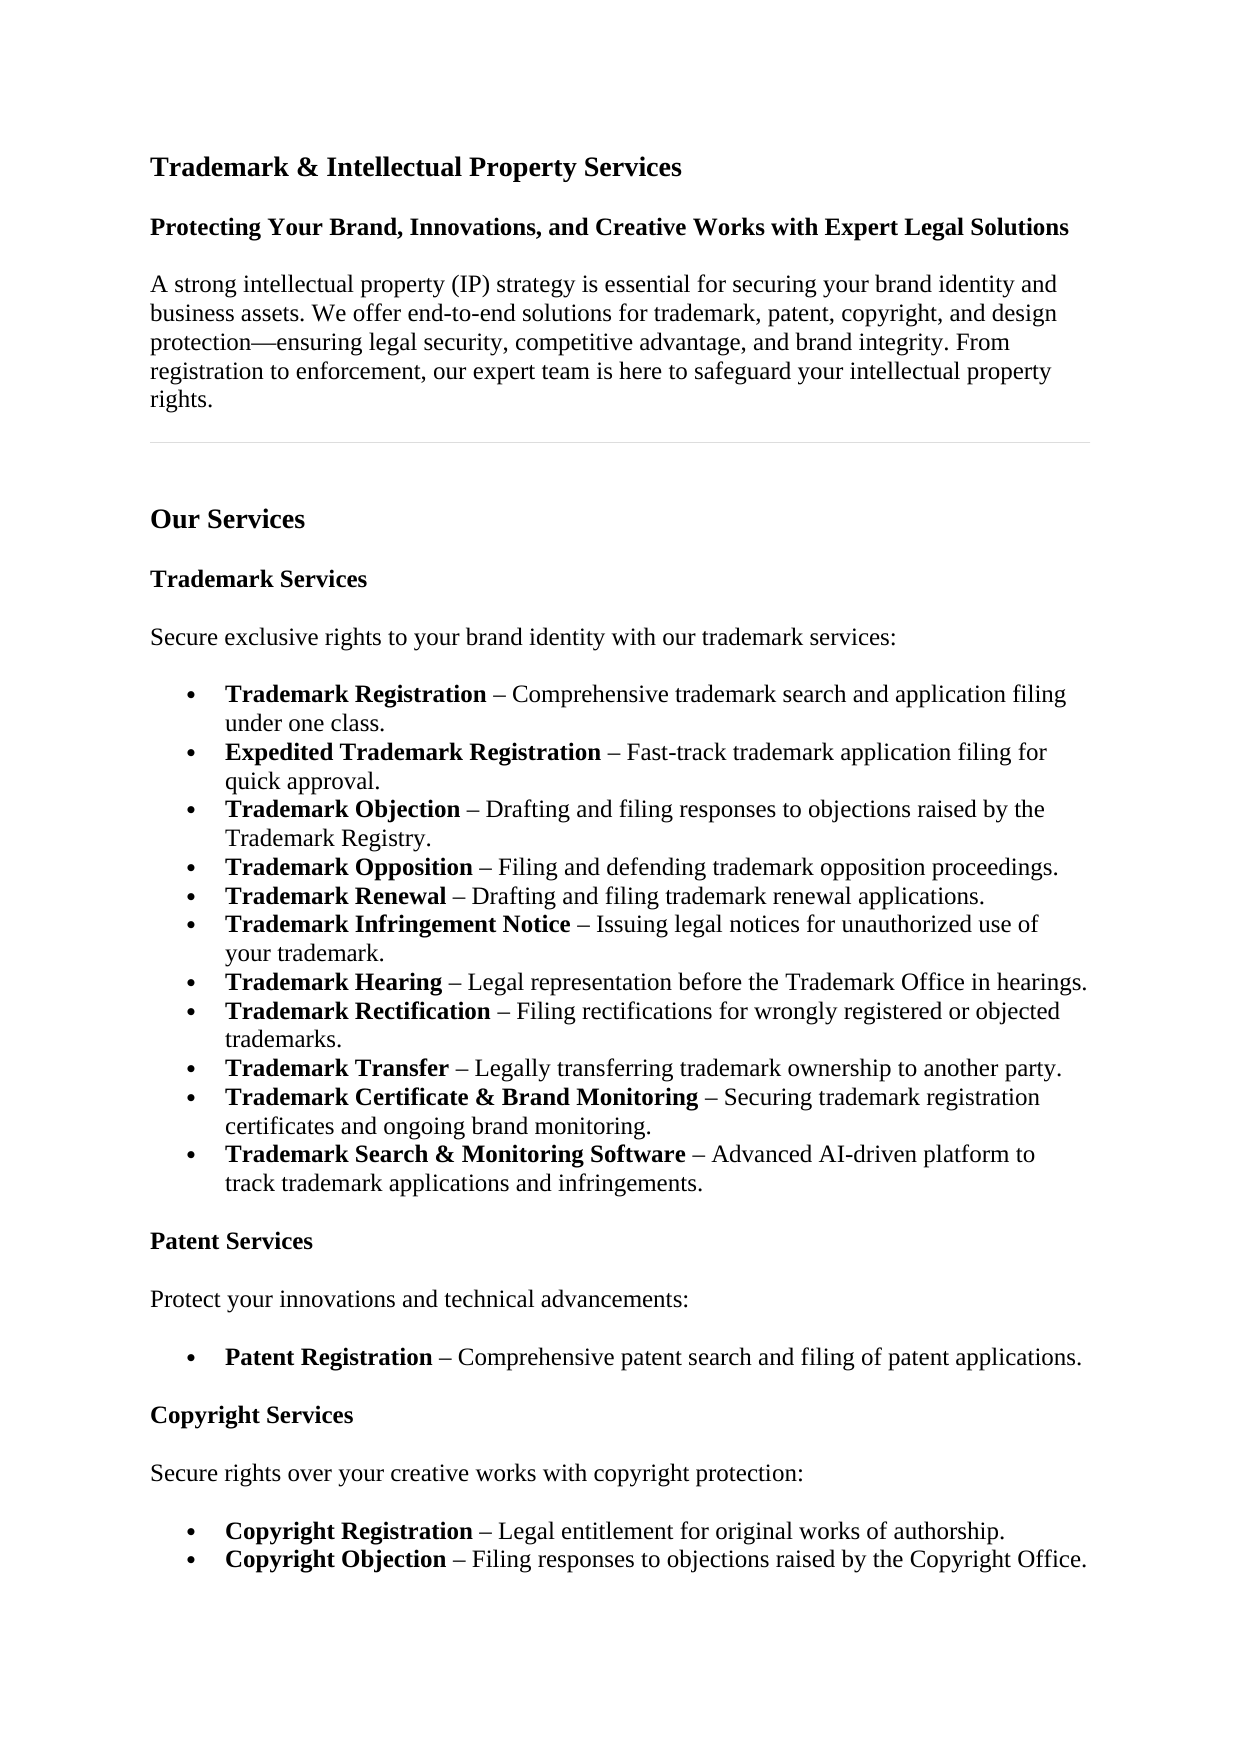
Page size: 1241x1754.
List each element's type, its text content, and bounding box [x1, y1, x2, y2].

text A strong intellectual property (IP) strategy is essential for securing your brand identity and business assets. We offer end-to-end solutions for trademark, patent, copyright, and design protection—ensuring legal security, competitive advantage, and brand integrity. From registration to enforcement, our expert team is here to safeguard your intellectual property rights. [150, 269, 1090, 413]
text Protect your innovations and technical advancements: [150, 1284, 1090, 1313]
list Trademark Opposition – Filing and defending trademark opposition proceedings. [187, 852, 1090, 881]
text Protecting Your Brand, Innovations, and Creative Works with Expert Legal Solutions [150, 212, 1090, 240]
text Secure exclusive rights to your brand identity with our trademark services: [150, 622, 1090, 650]
list Copyright Objection – Filing responses to objections raised by the Copyright Office. [187, 1544, 1090, 1573]
text Copyright Services [150, 1400, 1090, 1429]
list Trademark Certificate & Brand Monitoring – Securing trademark registration certificates and ongoing brand monitoring. [187, 1082, 1090, 1139]
text Patent Services [150, 1226, 1090, 1255]
text Secure rights over your creative works with copyright protection: [150, 1458, 1090, 1487]
text Our Services [150, 502, 1090, 534]
list Patent Registration – Comprehensive patent search and filing of patent applications. [187, 1342, 1090, 1371]
list Trademark Registration – Comprehensive trademark search and application filing under one class. [187, 679, 1090, 737]
list Expedited Trademark Registration – Fast-track trademark application filing for quick approval. [187, 737, 1090, 794]
list Trademark Search & Monitoring Software – Advanced AI-driven platform to track trademark applications and infringements. [187, 1139, 1090, 1197]
list Trademark Infringement Notice – Issuing legal notices for unauthorized use of your trademark. [187, 909, 1090, 967]
text Trademark Services [150, 564, 1090, 592]
list Trademark Hearing – Legal representation before the Trademark Office in hearings. [187, 967, 1090, 996]
text Trademark & Intellectual Property Services [150, 150, 1090, 182]
list Copyright Registration – Legal entitlement for original works of authorship. [187, 1516, 1090, 1544]
list Trademark Rectification – Filing rectifications for wrongly registered or objected trademarks. [187, 996, 1090, 1053]
list Trademark Renewal – Drafting and filing trademark renewal applications. [187, 881, 1090, 909]
list Trademark Objection – Drafting and filing responses to objections raised by the Trademark Registry. [187, 794, 1090, 852]
list Trademark Transfer – Legally transferring trademark ownership to another party. [187, 1053, 1090, 1082]
